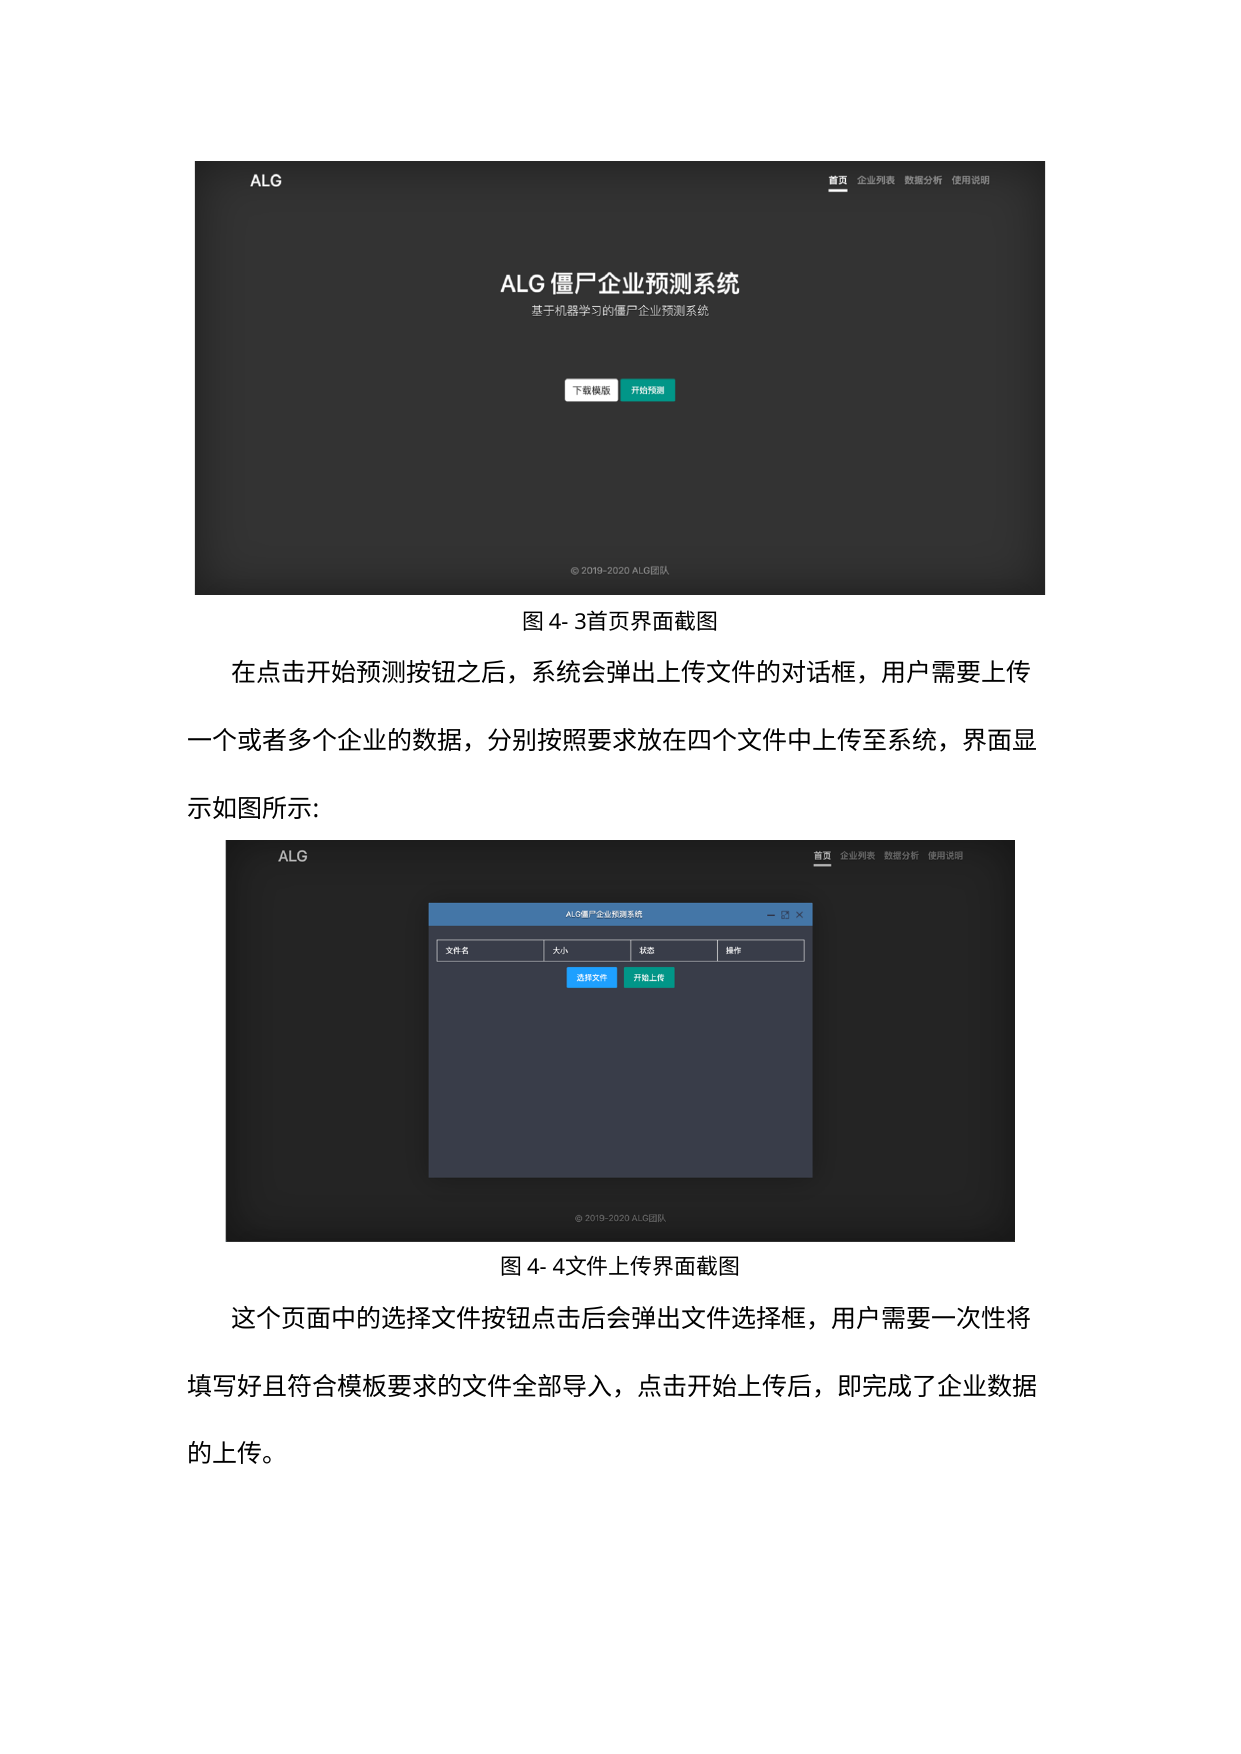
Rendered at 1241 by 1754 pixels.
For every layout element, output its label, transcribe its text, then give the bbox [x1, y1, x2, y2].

picture [194, 161, 1046, 595]
text 图4- 4文件上传界面截图 [187, 1248, 1053, 1282]
text 在点击开始预测按钮之后，系统会弹出上传文件的对话框，用户需要上传一个或者多个企业的数据，分别按照要求放在四个文件中上传至系统，界面显示如图所示: [187, 637, 1053, 841]
text 这个页面中的选择文件按钮点击后会弹出文件选择框，用户需要一次性将填写好且符合模板要求的文件全部导入，点击开始上传后，即完成了企业数据的上传。 [187, 1282, 1053, 1486]
picture [225, 840, 1015, 1242]
text 图4- 3首页界面截图 [187, 603, 1053, 637]
